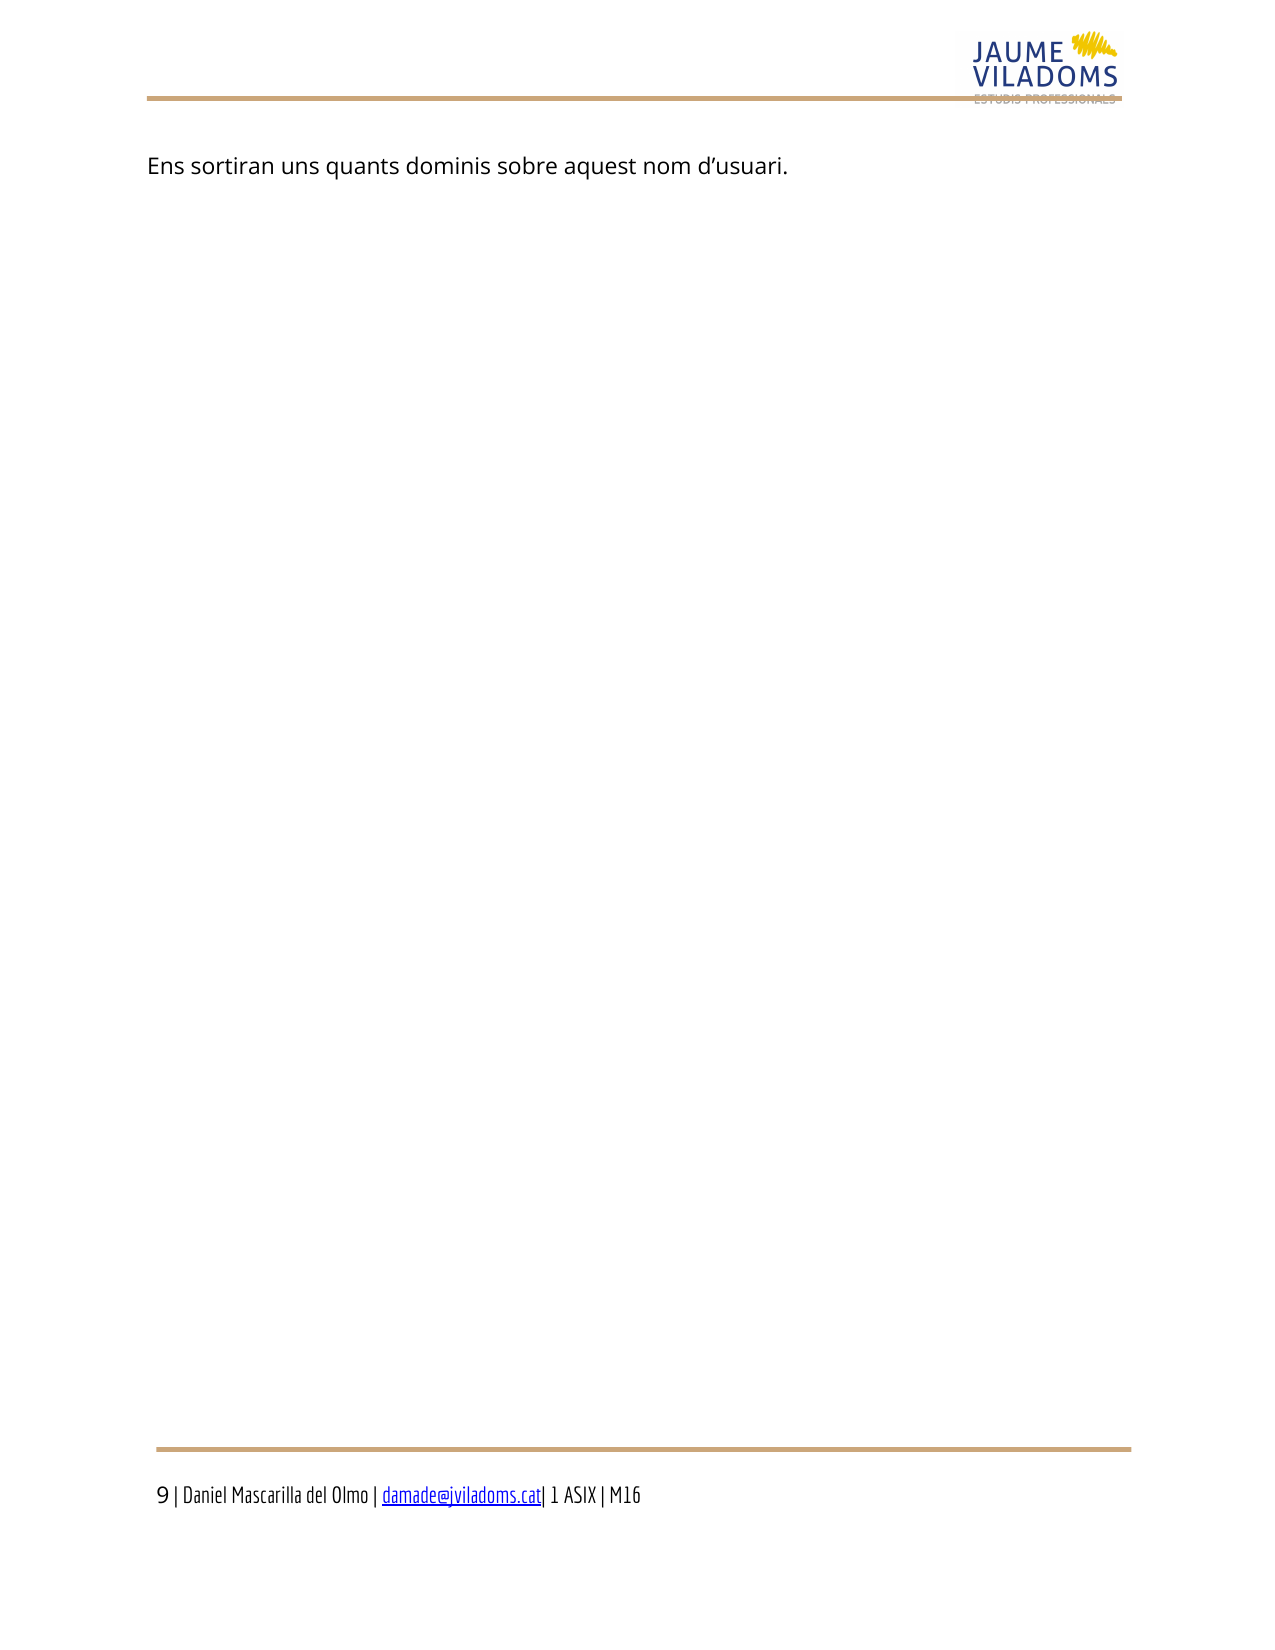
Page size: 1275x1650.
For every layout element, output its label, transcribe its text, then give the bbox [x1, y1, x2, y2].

picture [156, 1447, 1132, 1452]
picture [146, 31, 1125, 108]
text Ens sortiran uns quants dominis sobre aquest nom d’usuari. [147, 150, 1125, 181]
